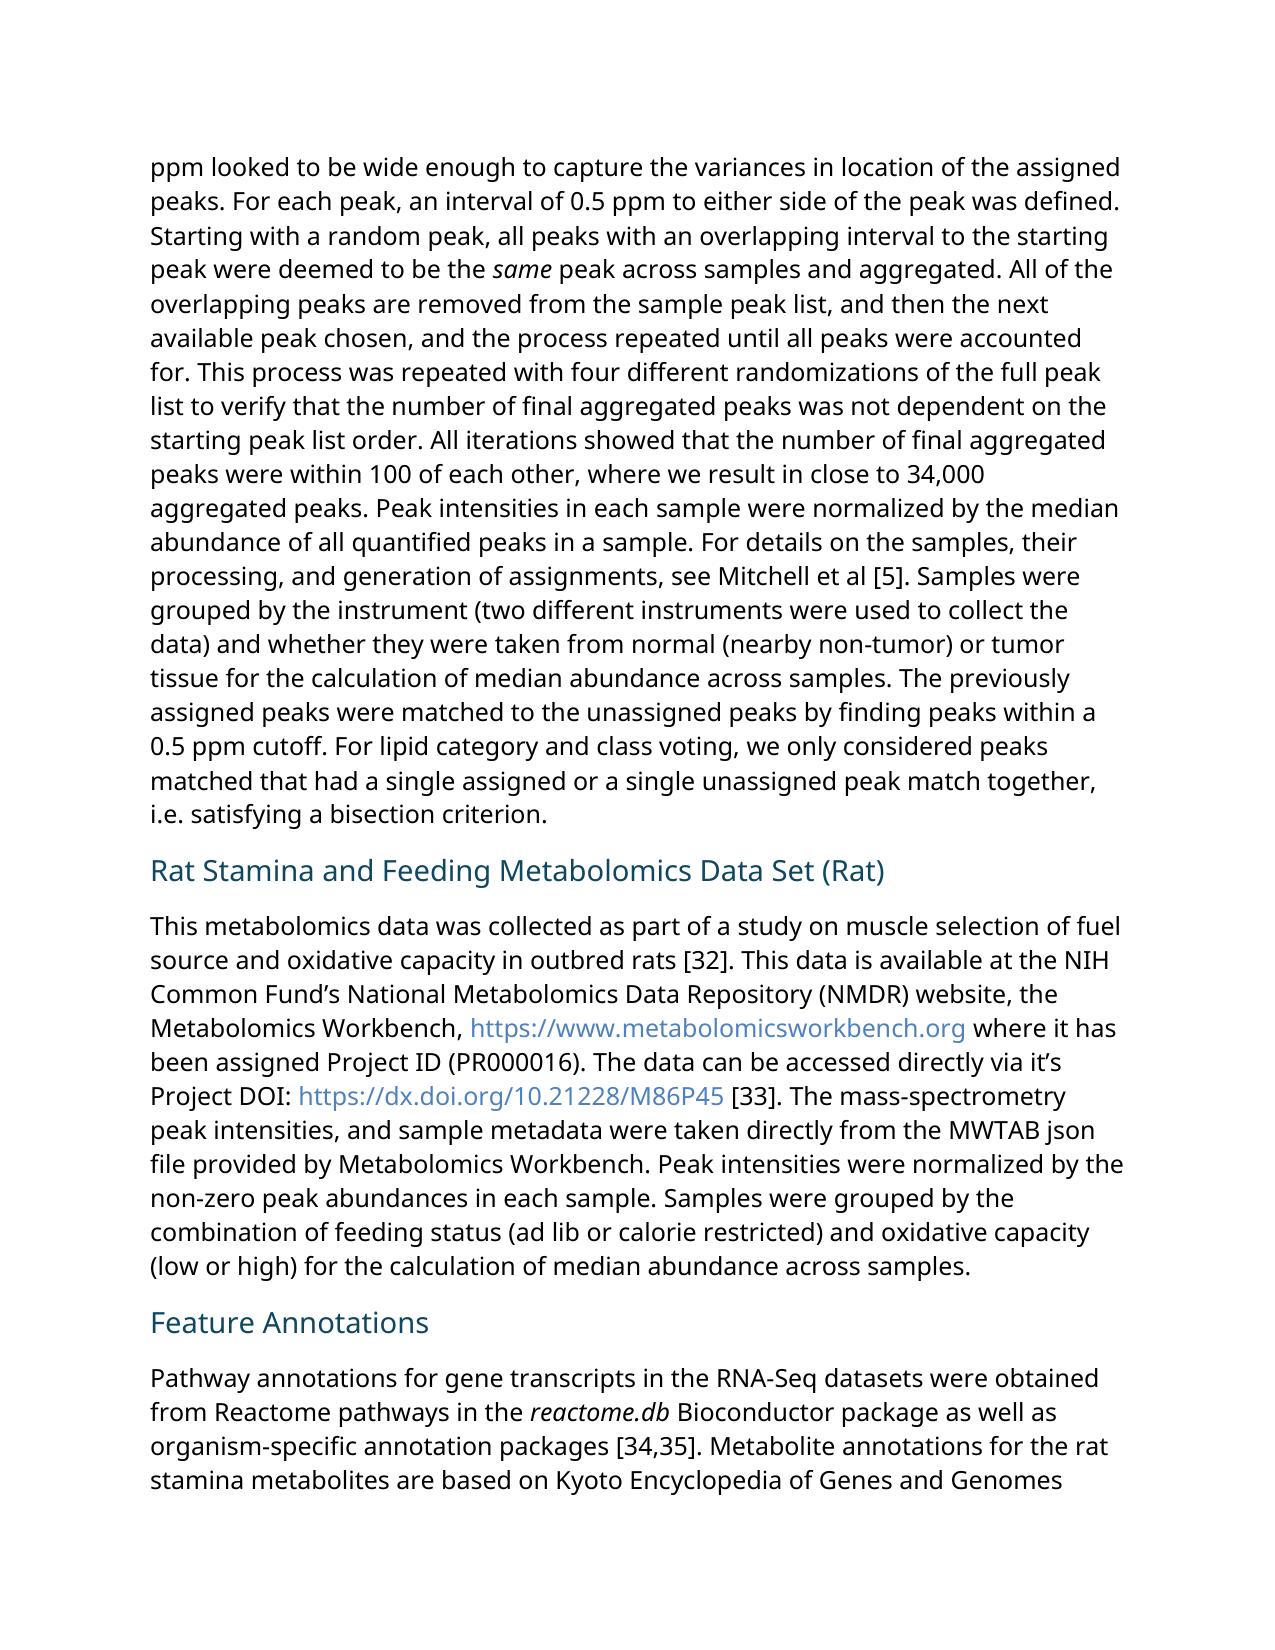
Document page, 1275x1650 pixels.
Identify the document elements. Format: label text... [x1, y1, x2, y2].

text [150, 150, 1125, 831]
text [150, 1360, 1125, 1497]
subtitle Rat Stamina and Feeding Metabolomics Data Set (Rat) [150, 850, 1125, 890]
subtitle Feature Annotations [150, 1302, 1125, 1342]
text This metabolomics data was collected as part of a study on muscle selection of fuel source and oxidative capacity in outbred rats [32]. This data is available at the NIH Common Fund’s National Metabolomics Data Repository (NMDR) website, the Metabolomics Workbench, https://www.metabolomicsworkbench.org where it has been assigned Project ID (PR000016). The data can be accessed directly via it’s Project DOI: https://dx.doi.org/10.21228/M86P45 [33]. The mass-spectrometry peak intensities, and sample metadata were taken directly from the MWTAB json file provided by Metabolomics Workbench. Peak intensities were normalized by the non-zero peak abundances in each sample. Samples were grouped by the combination of feeding status (ad lib or calorie restricted) and oxidative capacity (low or high) for the calculation of median abundance across samples. [150, 908, 1125, 1283]
